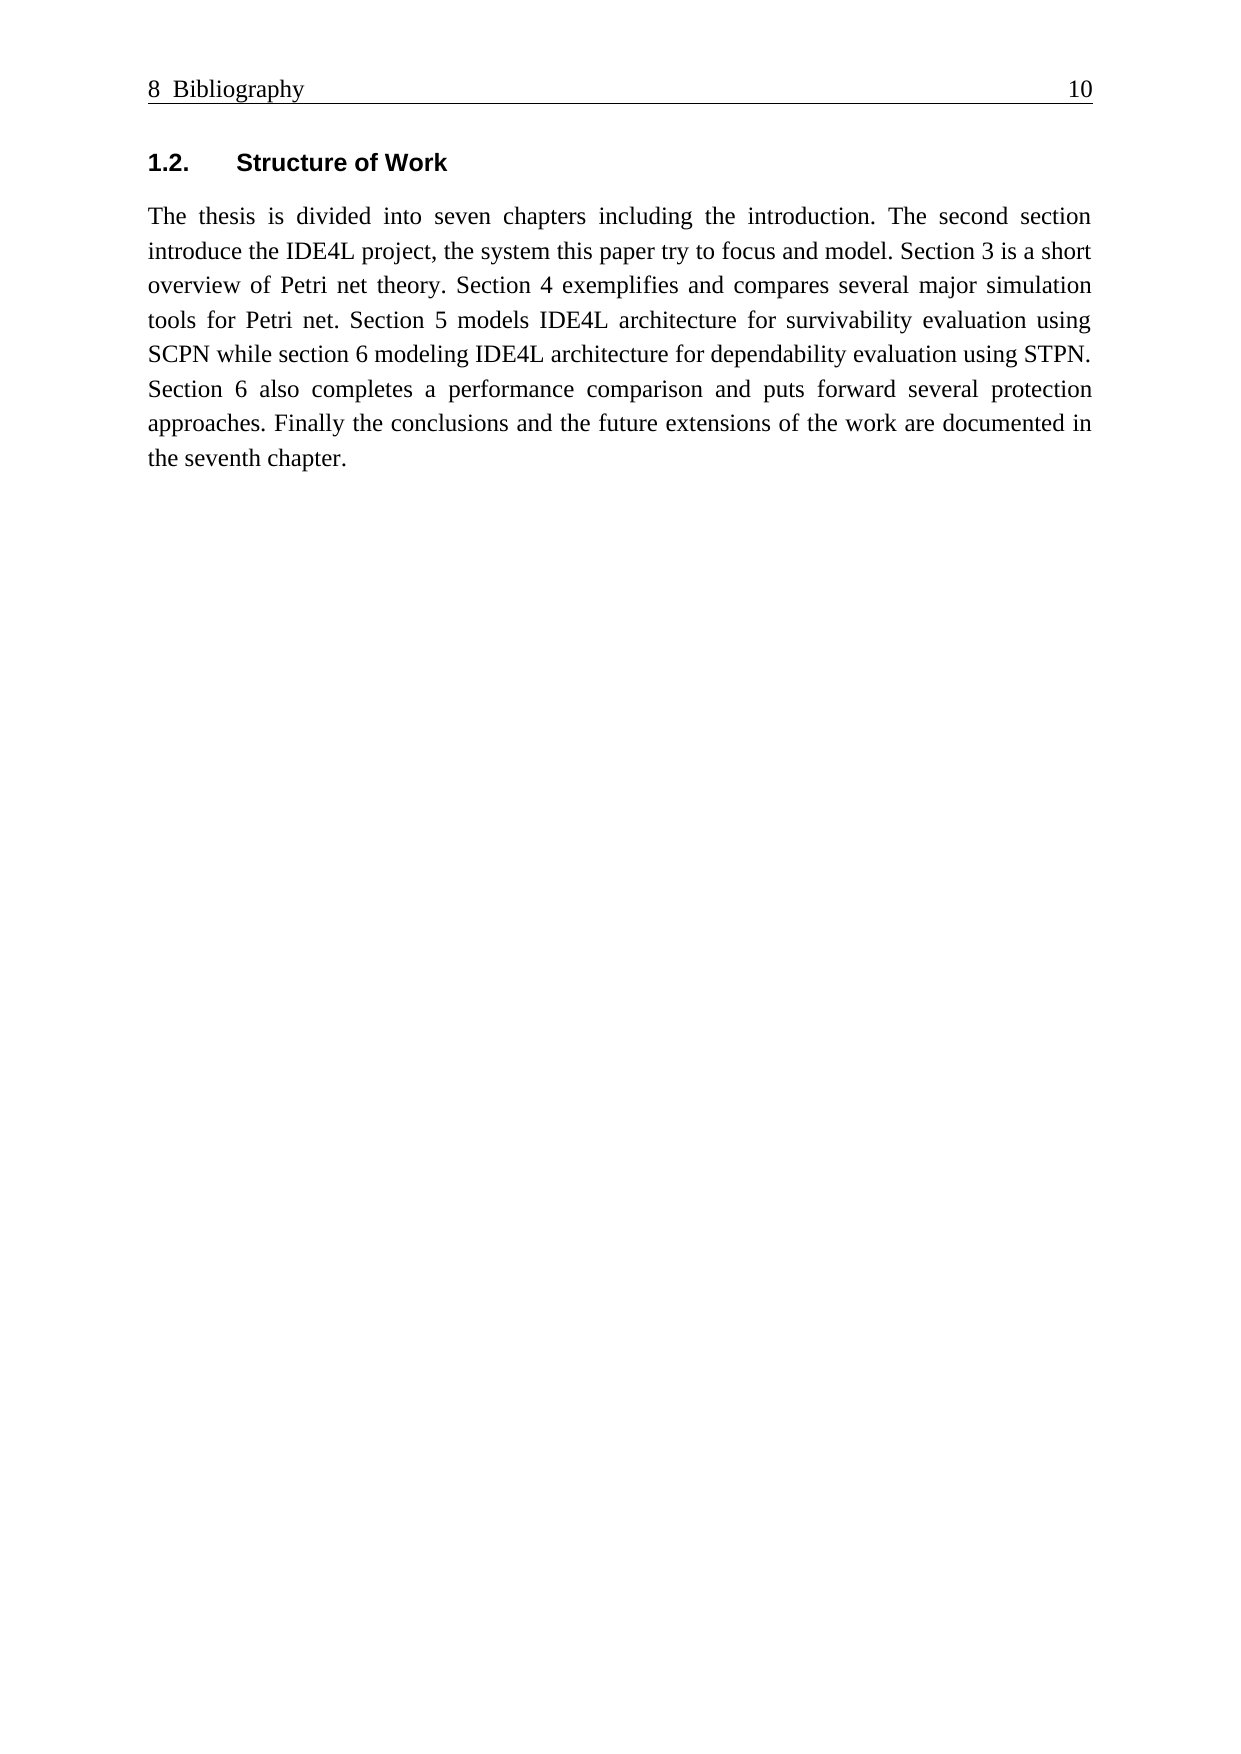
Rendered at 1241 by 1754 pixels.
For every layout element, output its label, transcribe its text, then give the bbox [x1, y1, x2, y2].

text The thesis is divided into seven chapters including the introduction. The second section introduce the IDE4L project, the system this paper try to focus and model. Section 3 is a short overview of Petri net theory. Section 4 exemplifies and compares several major simulation tools for Petri net. Section 5 models IDE4L architecture for survivability evaluation using SCPN while section 6 modeling IDE4L architecture for dependability evaluation using STPN. Section 6 also completes a performance comparison and puts forward several protection approaches. Finally the conclusions and the future extensions of the work are documented in the seventh chapter. [148, 201, 1093, 471]
title Structure of Work [148, 148, 1093, 176]
